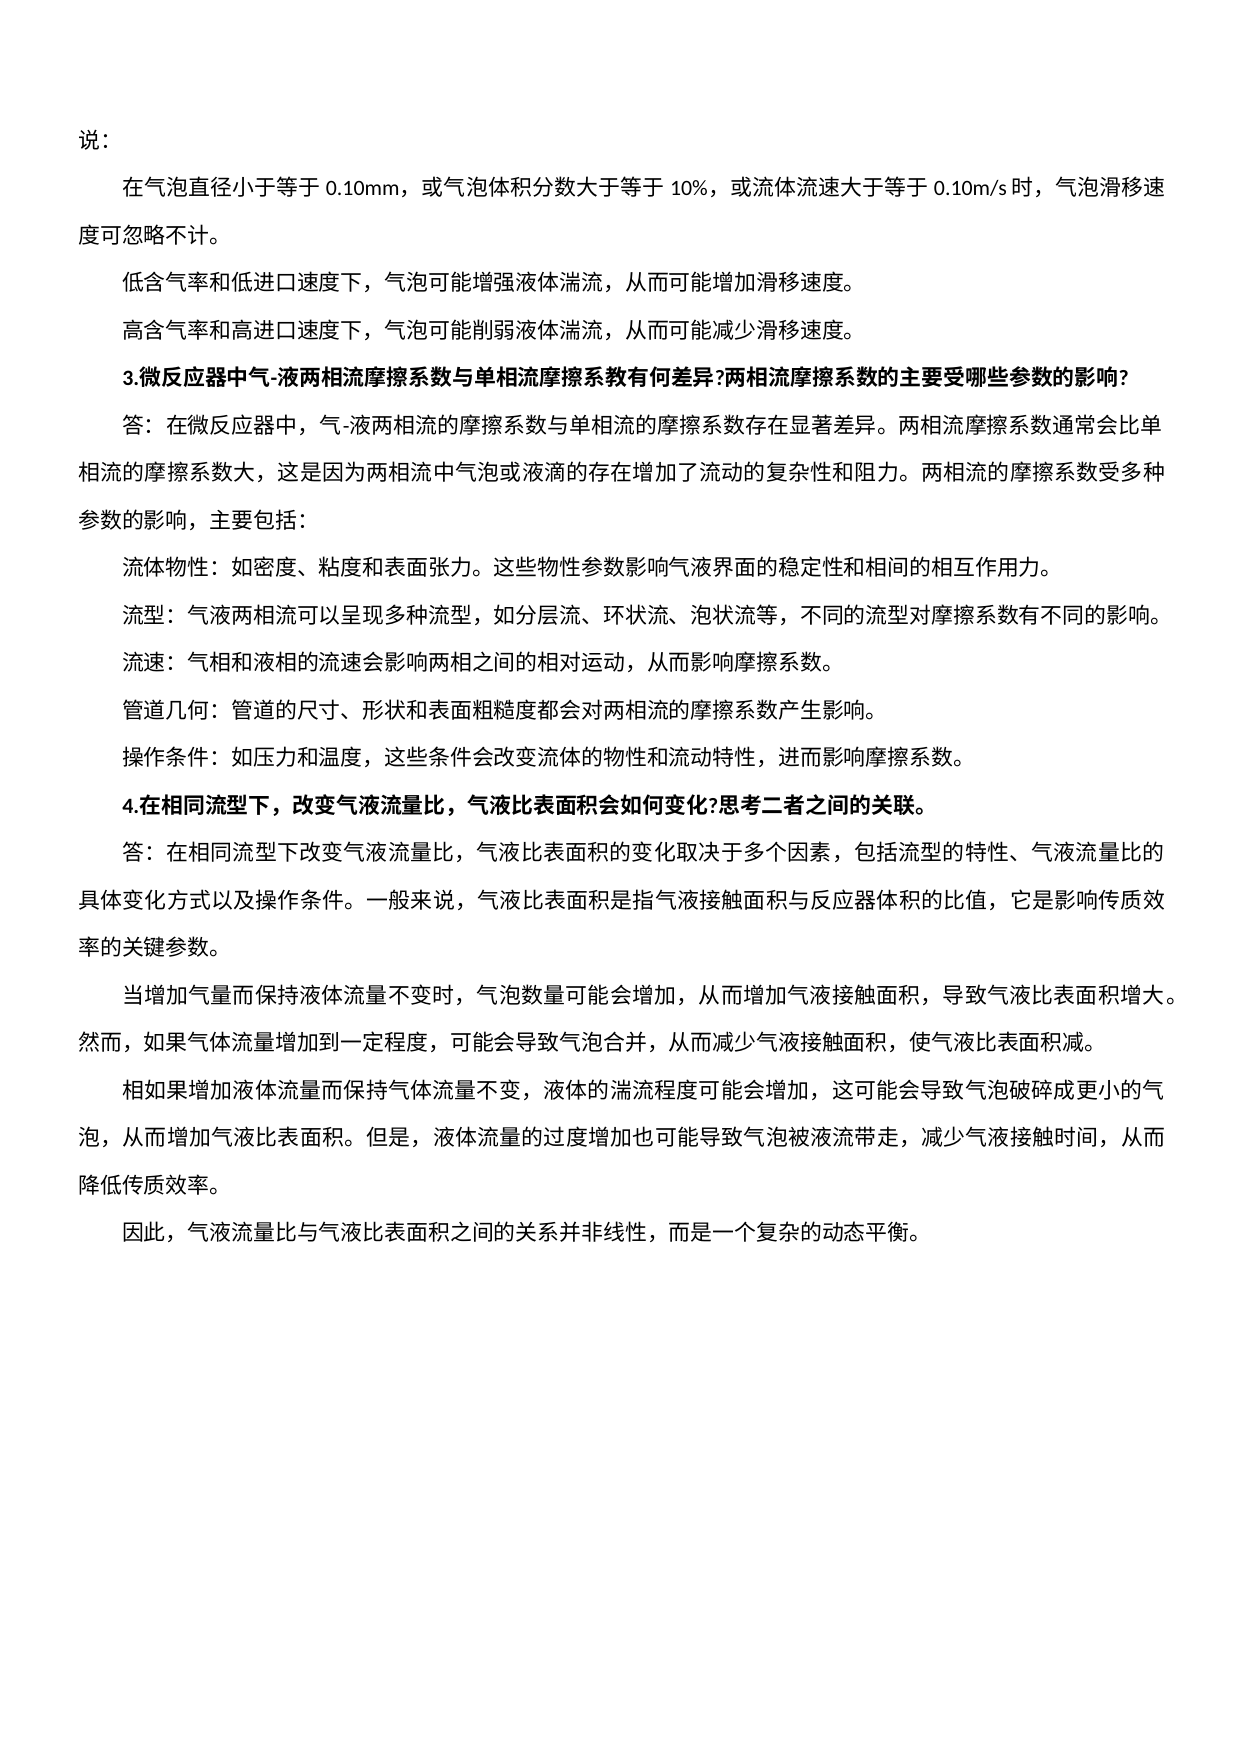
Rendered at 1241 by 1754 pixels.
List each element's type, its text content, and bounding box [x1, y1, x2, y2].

text 流型：气液两相流可以呈现多种流型，如分层流、环状流、泡状流等，不同的流型对摩擦系数有不同的影响。 [78, 598, 1166, 629]
text 低含气率和低进口速度下，气泡可能增强液体湍流，从而可能增加滑移速度。 [78, 265, 1166, 297]
text 操作条件：如压力和温度，这些条件会改变流体的物性和流动特性，进而影响摩擦系数。 [78, 740, 1166, 772]
text 4.在相同流型下，改变气液流量比，气液比表面积会如何变化?思考二者之间的关联。 [78, 788, 1166, 819]
text 流体物性：如密度、粘度和表面张力。这些物性参数影响气液界面的稳定性和相间的相互作用力。 [78, 550, 1166, 582]
text 在气泡直径小于等于0.10mm，或气泡体积分数大于等于10%，或流体流速大于等于0.10m/s时，气泡滑移速度可忽略不计。 [78, 170, 1166, 249]
text 管道几何：管道的尺寸、形状和表面粗糙度都会对两相流的摩擦系数产生影响。 [78, 693, 1166, 724]
text 流速：气相和液相的流速会影响两相之间的相对运动，从而影响摩擦系数。 [78, 645, 1166, 677]
text 答：在相同流型下改变气液流量比，气液比表面积的变化取决于多个因素，包括流型的特性、气液流量比的具体变化方式以及操作条件。一般来说，气液比表面积是指气液接触面积与反应器体积的比值，它是影响传质效率的关键参数。 [78, 835, 1166, 962]
text 答：在微反应器中，气-液两相流的摩擦系数与单相流的摩擦系数存在显著差异。两相流摩擦系数通常会比单相流的摩擦系数大，这是因为两相流中气泡或液滴的存在增加了流动的复杂性和阻力。两相流的摩擦系数受多种参数的影响，主要包括： [78, 408, 1166, 534]
text 高含气率和高进口速度下，气泡可能削弱液体湍流，从而可能减少滑移速度。 [78, 313, 1166, 344]
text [78, 123, 1166, 154]
text 当增加气量而保持液体流量不变时，气泡数量可能会增加，从而增加气液接触面积，导致气液比表面积增大。然而，如果气体流量增加到一定程度，可能会导致气泡合并，从而减少气液接触面积，使气液比表面积减。 [78, 978, 1166, 1057]
text 因此，气液流量比与气液比表面积之间的关系并非线性，而是一个复杂的动态平衡。 [78, 1215, 1166, 1247]
text 3.微反应器中气-液两相流摩擦系数与单相流摩擦系教有何差异?两相流摩擦系数的主要受哪些参数的影响? [78, 360, 1166, 392]
text 相如果增加液体流量而保持气体流量不变，液体的湍流程度可能会增加，这可能会导致气泡破碎成更小的气泡，从而增加气液比表面积。但是，液体流量的过度增加也可能导致气泡被液流带走，减少气液接触时间，从而降低传质效率。 [78, 1073, 1166, 1199]
